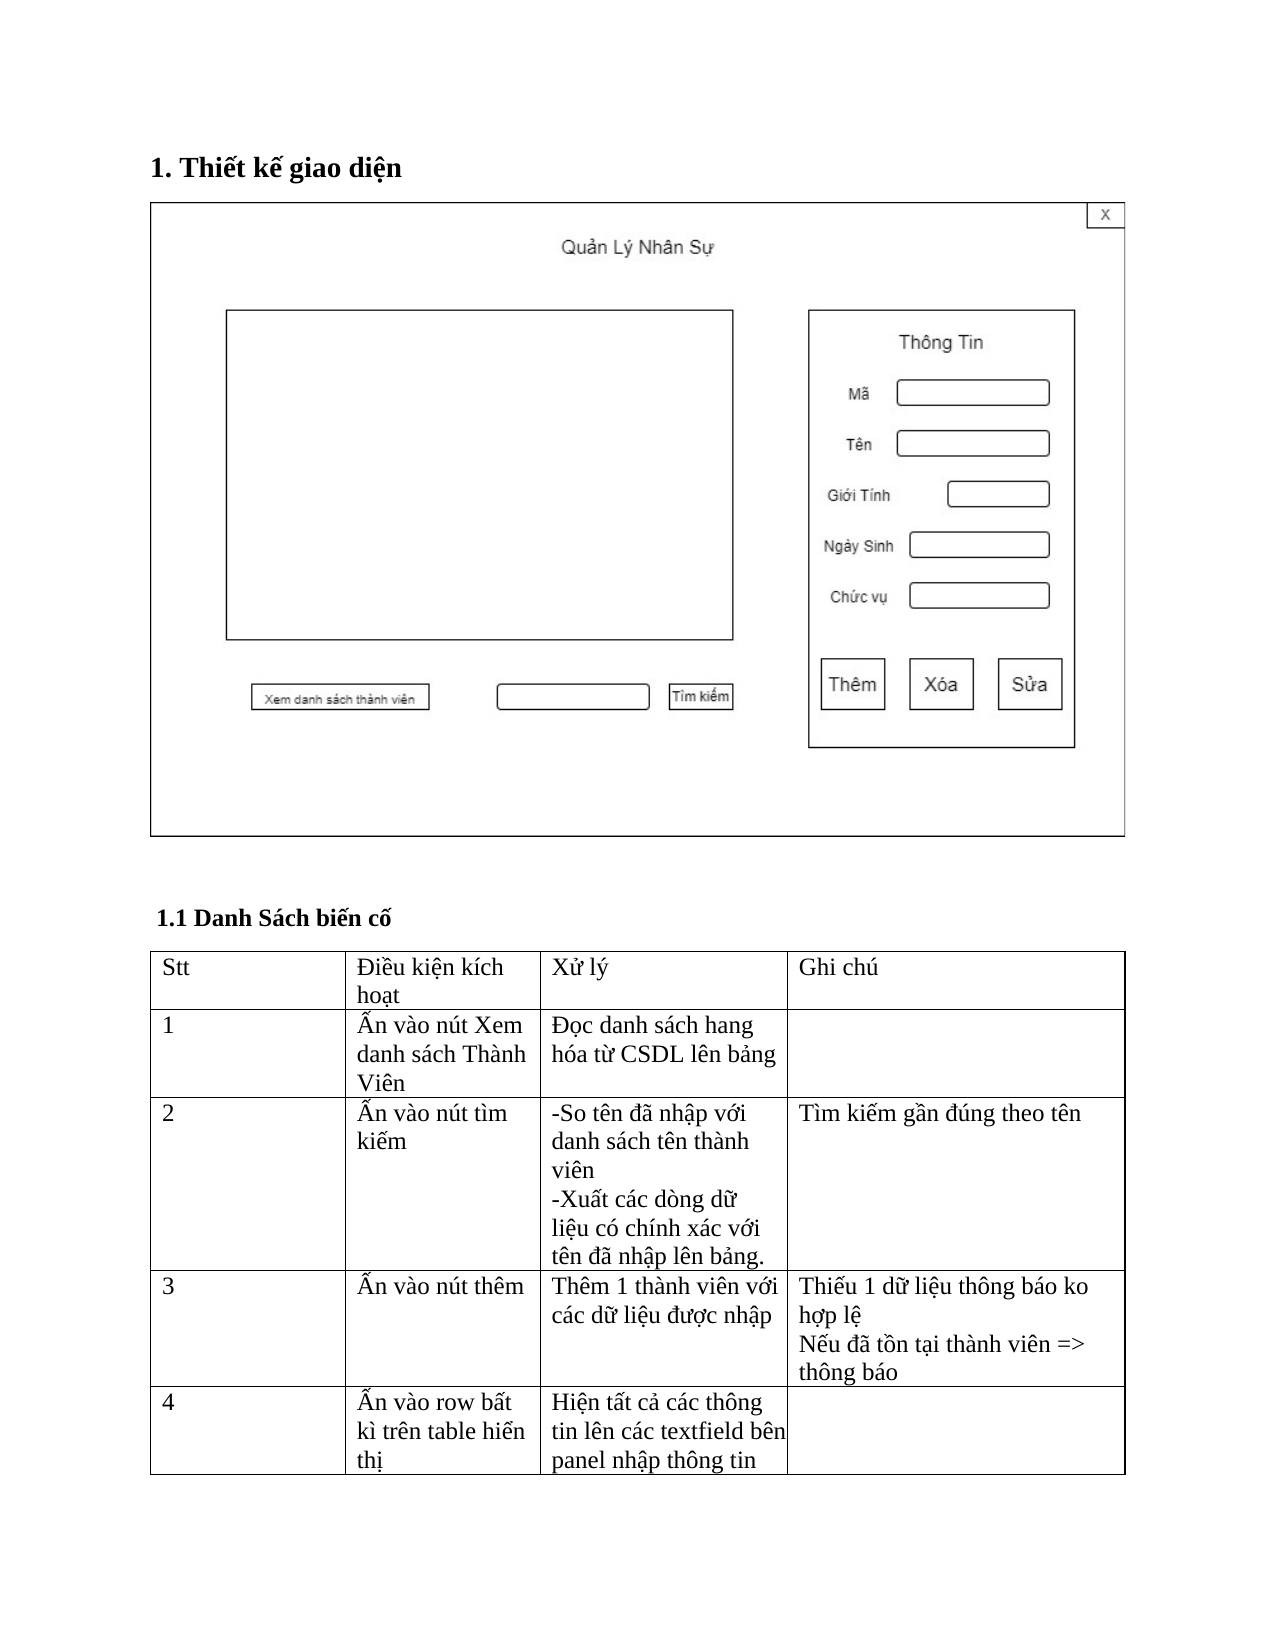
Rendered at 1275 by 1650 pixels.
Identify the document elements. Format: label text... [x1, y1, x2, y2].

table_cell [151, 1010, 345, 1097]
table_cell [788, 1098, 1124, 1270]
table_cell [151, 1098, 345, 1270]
text 1. Thiết kế giao diện [150, 150, 1125, 183]
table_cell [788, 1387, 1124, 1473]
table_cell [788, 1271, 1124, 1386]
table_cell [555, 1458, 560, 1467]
picture [150, 202, 1125, 837]
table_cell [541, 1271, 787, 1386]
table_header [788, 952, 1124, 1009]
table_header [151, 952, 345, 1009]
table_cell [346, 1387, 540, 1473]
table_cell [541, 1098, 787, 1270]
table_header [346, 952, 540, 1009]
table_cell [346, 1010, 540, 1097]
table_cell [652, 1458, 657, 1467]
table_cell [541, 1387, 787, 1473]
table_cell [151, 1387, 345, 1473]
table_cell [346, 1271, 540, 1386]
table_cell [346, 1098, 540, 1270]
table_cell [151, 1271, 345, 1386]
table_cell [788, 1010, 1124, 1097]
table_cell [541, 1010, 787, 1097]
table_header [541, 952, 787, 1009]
text 1.1 Danh Sách biến cố [150, 903, 1125, 932]
